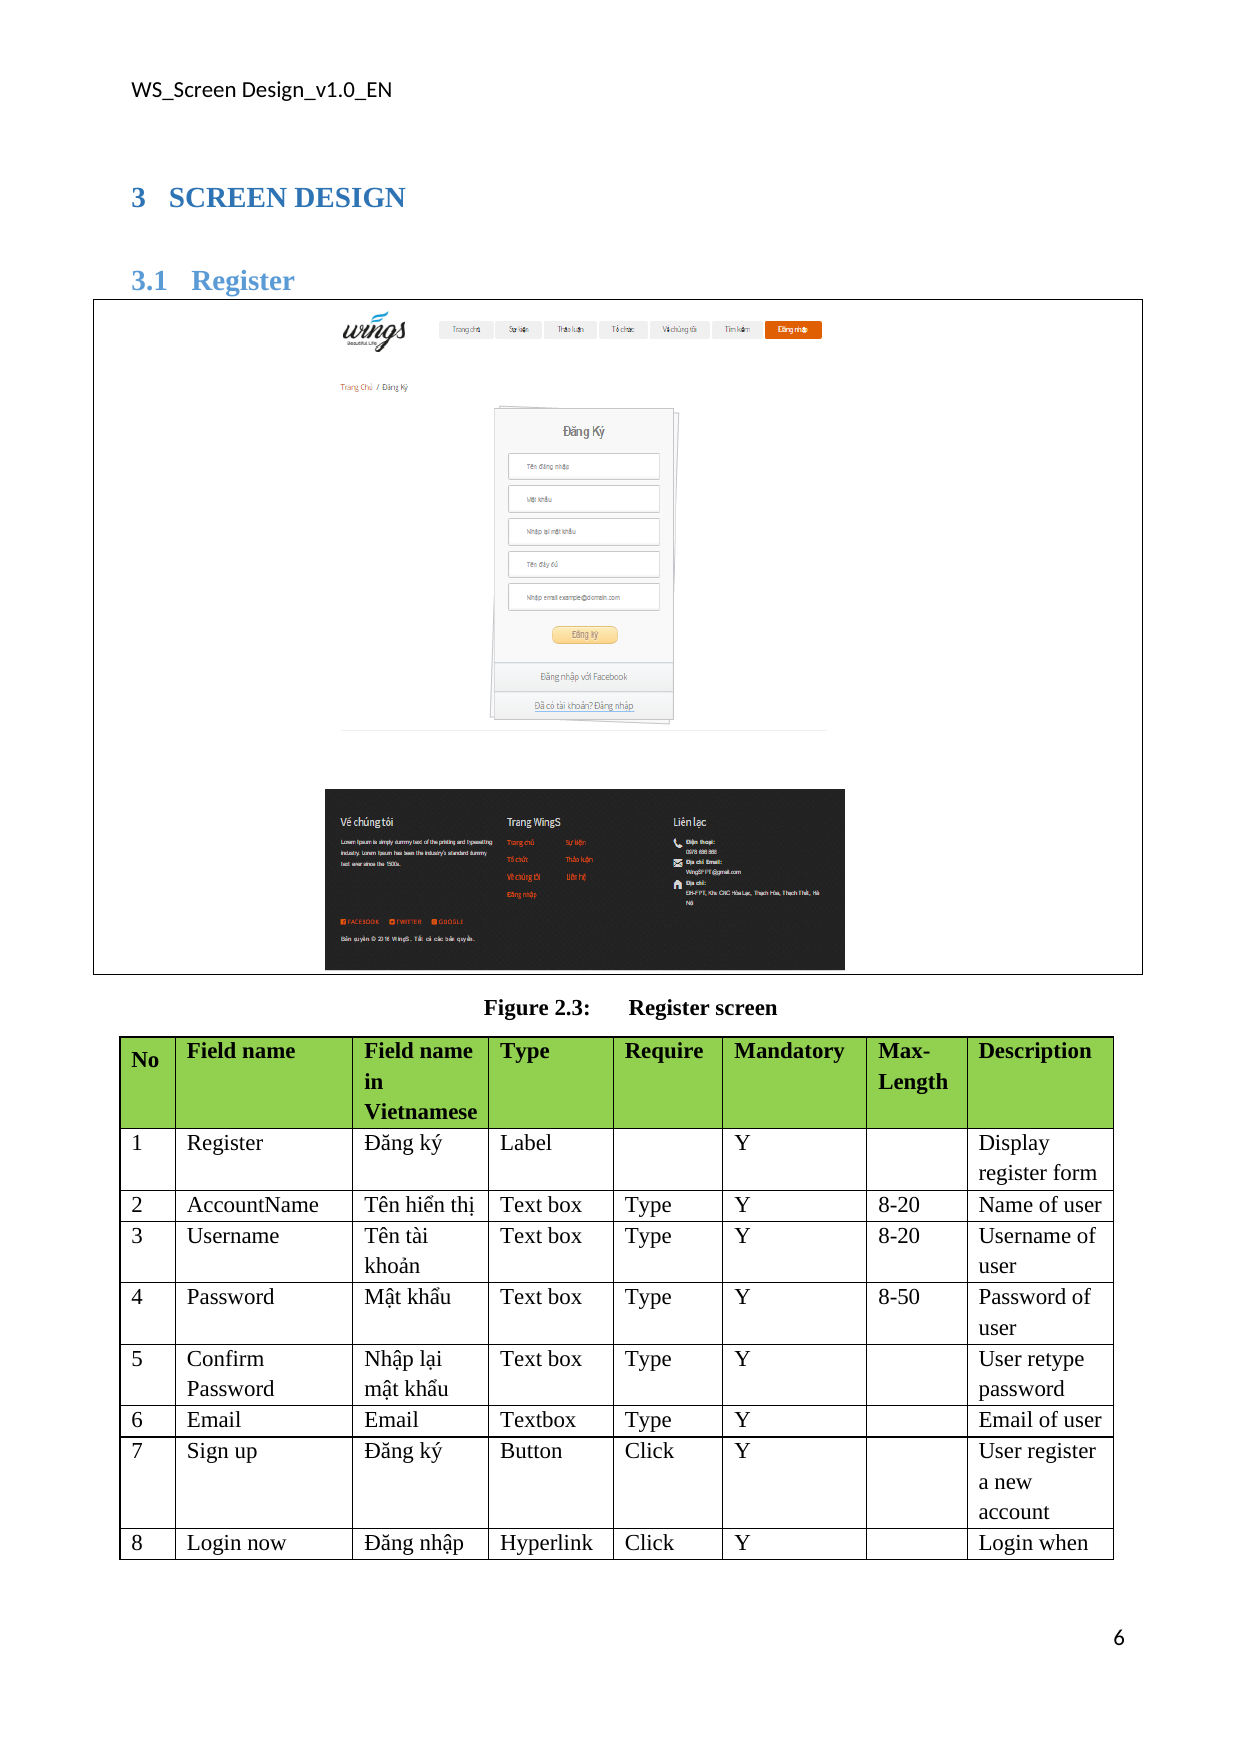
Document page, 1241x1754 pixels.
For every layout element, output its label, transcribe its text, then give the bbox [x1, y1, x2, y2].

table_cell Email of user [968, 1406, 1113, 1436]
table_cell Confirm Password [176, 1345, 352, 1405]
table_cell Y [723, 1191, 866, 1221]
table_cell Click [614, 1438, 722, 1528]
table_cell [121, 1283, 175, 1344]
table_cell Label [489, 1129, 613, 1189]
subtitle Register [131, 263, 1125, 297]
table_cell [867, 1345, 967, 1405]
table_cell [867, 1438, 967, 1528]
table_cell [867, 1406, 967, 1436]
table_cell Y [723, 1438, 866, 1528]
table_cell Tên tài khoản [353, 1222, 488, 1282]
table_cell User retype password [968, 1345, 1113, 1405]
table_cell Button [489, 1438, 613, 1528]
table_cell Hyperlink [489, 1529, 613, 1559]
table_cell Password of user [968, 1283, 1113, 1344]
table_header Description [968, 1038, 1113, 1128]
table_header Max-Length [867, 1038, 967, 1128]
table_cell Y [723, 1406, 866, 1436]
table_cell Y [723, 1283, 866, 1344]
table_cell Đăng ký [353, 1129, 488, 1189]
table_cell [121, 1345, 175, 1405]
table_cell Type [614, 1345, 722, 1405]
table_cell Sign up [176, 1438, 352, 1528]
table_cell Email [176, 1406, 352, 1436]
table_header Field name in Vietnamese [353, 1038, 488, 1128]
table_cell Click [614, 1529, 722, 1559]
table_cell Nhập lại mật khẩu [353, 1345, 488, 1405]
table_cell Name of user [968, 1191, 1113, 1221]
table_cell [121, 1129, 175, 1189]
table_cell Text box [489, 1191, 613, 1221]
table_cell 8-50 [867, 1283, 967, 1344]
table_cell Đăng ký [353, 1438, 488, 1528]
table_cell Password [176, 1283, 352, 1344]
table_cell Textbox [489, 1406, 613, 1436]
table_cell [614, 1129, 722, 1189]
table_cell [121, 1438, 175, 1528]
table_cell [867, 1129, 967, 1189]
table_cell Y [723, 1529, 866, 1559]
table_cell Text box [489, 1283, 613, 1344]
table_cell Register [176, 1129, 352, 1189]
table_cell Type [614, 1406, 722, 1436]
table_cell Username [176, 1222, 352, 1282]
picture [94, 300, 1142, 974]
table_cell Tên hiển thị [353, 1191, 488, 1221]
table_cell Mật khẩu [353, 1283, 488, 1344]
table_header Require [614, 1038, 722, 1128]
table_cell Y [723, 1222, 866, 1282]
table_cell Text box [489, 1222, 613, 1282]
table_cell Đăng nhập ngay [353, 1529, 488, 1559]
table_cell Username of user [968, 1222, 1113, 1282]
table_cell Email [353, 1406, 488, 1436]
table_cell Login now [176, 1529, 352, 1559]
table_header Type [489, 1038, 613, 1128]
table_cell [121, 1222, 175, 1282]
table_cell [121, 1406, 175, 1436]
table_cell [121, 1191, 175, 1221]
table_cell Text box [489, 1345, 613, 1405]
table_cell Type [614, 1191, 722, 1221]
table_cell 8-20 [867, 1191, 967, 1221]
table_cell AccountName [176, 1191, 352, 1221]
table_header No [121, 1038, 175, 1128]
table_header Field name [176, 1038, 352, 1128]
table_cell Display register form [968, 1129, 1113, 1189]
table_header Mandatory [723, 1038, 866, 1128]
subtitle Screen design [131, 180, 1125, 213]
table_cell 8-20 [867, 1222, 967, 1282]
list Register screen [244, 994, 1125, 1020]
table_cell Type [614, 1283, 722, 1344]
table_cell Type [614, 1222, 722, 1282]
table_cell Y [723, 1129, 866, 1189]
table_cell Y [723, 1345, 866, 1405]
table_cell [968, 1529, 1113, 1559]
table_cell User register a new account [968, 1438, 1113, 1528]
table_cell [121, 1529, 175, 1559]
table_cell [867, 1529, 967, 1559]
